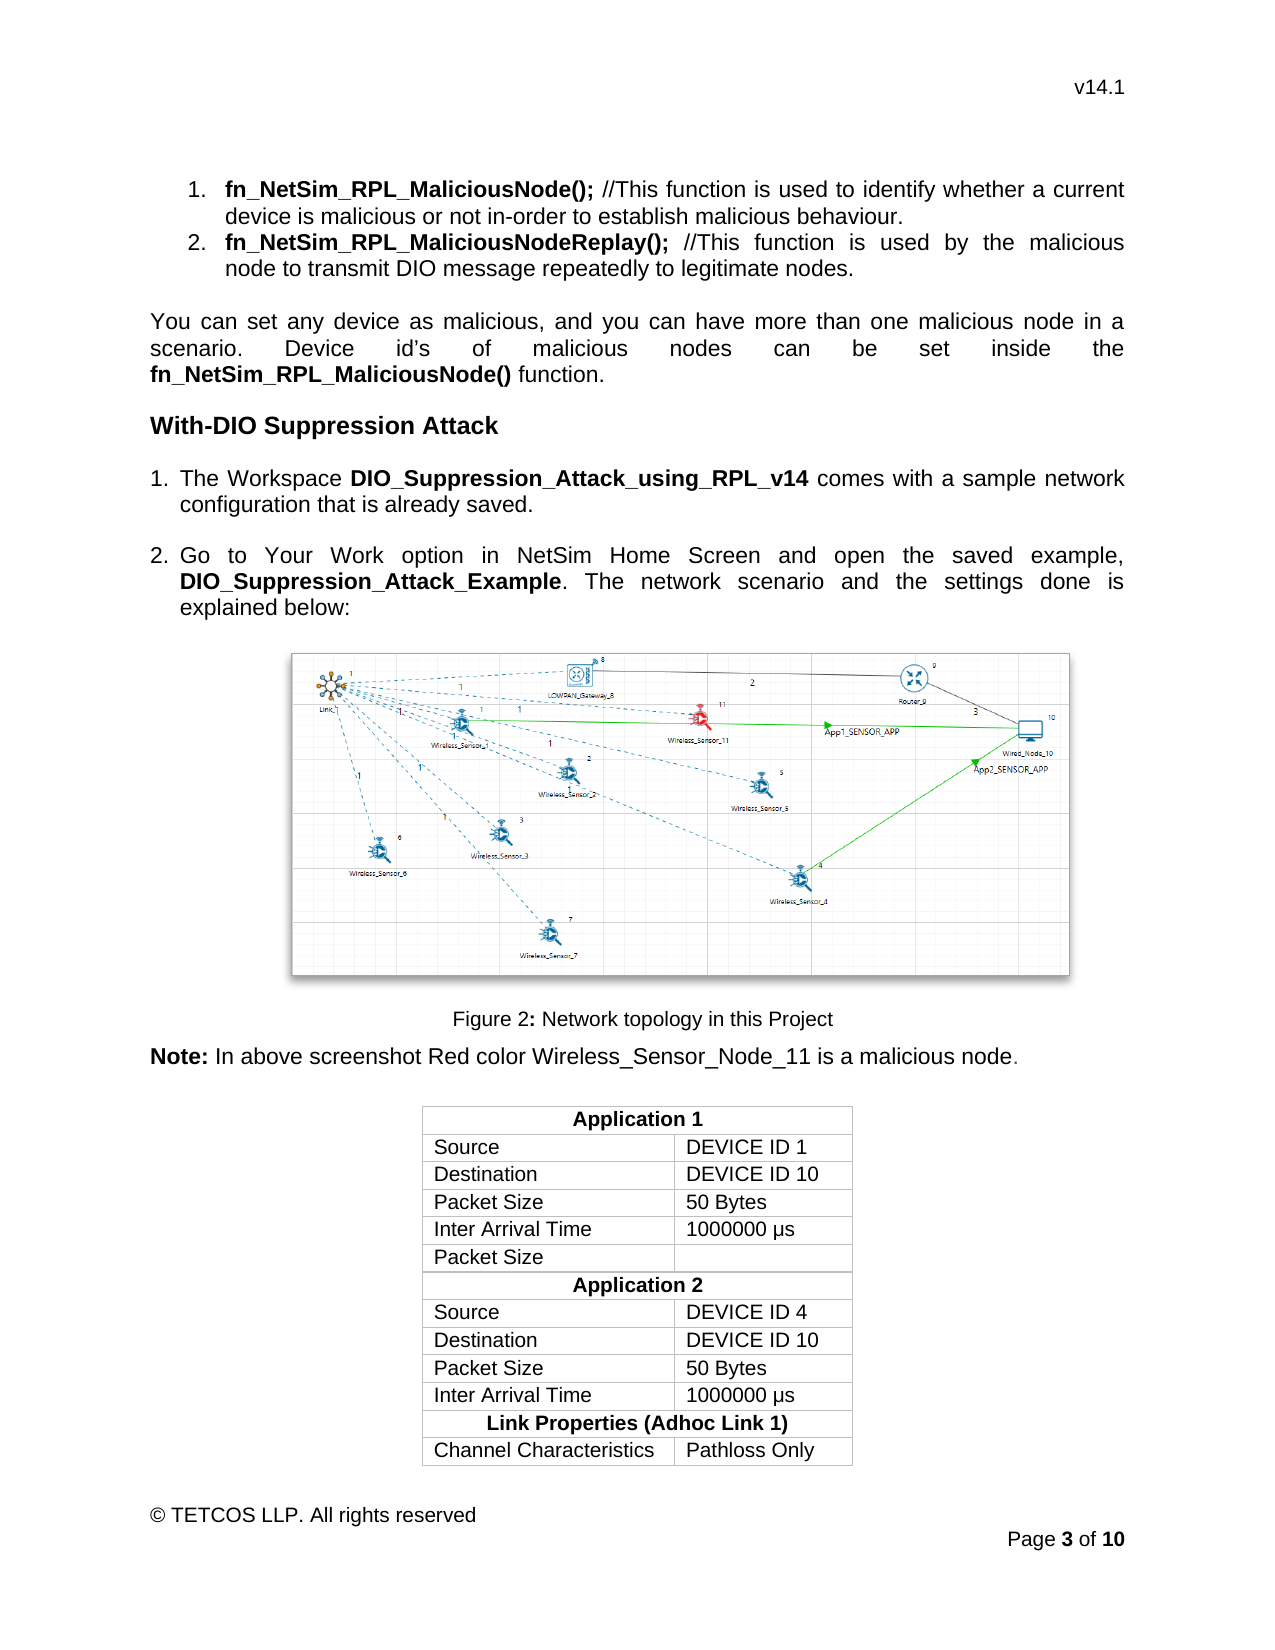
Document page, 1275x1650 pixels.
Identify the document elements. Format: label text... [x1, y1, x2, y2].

text With-DIO Suppression Attack [150, 411, 1125, 440]
table_cell Application 2 [423, 1273, 852, 1299]
table_cell DEVICE ID 4 [675, 1300, 852, 1327]
table_cell Source [423, 1300, 674, 1327]
text Note: In above screenshot Red color Wireless_Sensor_Node_11 is a malicious node. [150, 1043, 1125, 1069]
list Go to Your Work option in NetSim Home Screen and open the saved example, DIO_Suppression_Attack_Example. The network scenario and the settings done is explained below: [150, 542, 1125, 621]
list fn_NetSim_RPL_MaliciousNodeReplay(); //This function is used by the malicious node to transmit DIO message repeatedly to legitimate nodes. [187, 229, 1125, 282]
table_cell Link Properties (Adhoc Link 1) [423, 1411, 852, 1437]
table_cell 1000000 μs [675, 1217, 852, 1244]
table_cell Channel Characteristics [423, 1438, 674, 1465]
table_cell Packet Size [423, 1190, 674, 1216]
picture [292, 654, 1069, 975]
table_cell DEVICE ID 10 [675, 1328, 852, 1354]
list fn_NetSim_RPL_MaliciousNode(); //This function is used to identify whether a current device is malicious or not in-order to establish malicious behaviour. [187, 176, 1125, 229]
table_cell Pathloss Only [675, 1438, 852, 1465]
table_cell Inter Arrival Time [423, 1383, 674, 1409]
table_cell 50 Bytes [675, 1190, 852, 1216]
table_cell DEVICE ID 10 [675, 1162, 852, 1189]
table_cell Inter Arrival Time [423, 1217, 674, 1244]
table_cell 1000000 μs [675, 1383, 852, 1409]
table_cell Packet Size [423, 1355, 674, 1382]
table_header Application 1 [423, 1107, 852, 1133]
table_cell DEVICE ID 1 [675, 1135, 852, 1161]
text Figure 2: Network topology in this Project [150, 1007, 1125, 1031]
table_cell Destination [423, 1328, 674, 1354]
text You can set any device as malicious, and you can have more than one malicious node in a scenario. Device id’s of malicious nodes can be set inside the fn_NetSim_RPL_MaliciousNode() function. [150, 308, 1125, 387]
table_cell Source [423, 1135, 674, 1161]
table_cell Packet Size [423, 1245, 674, 1271]
table_cell 50 Bytes [675, 1355, 852, 1382]
table_cell Destination [423, 1162, 674, 1189]
table_cell [675, 1245, 852, 1271]
list The Workspace DIO_Suppression_Attack_using_RPL_v14 comes with a sample network configuration that is already saved. [150, 465, 1125, 518]
